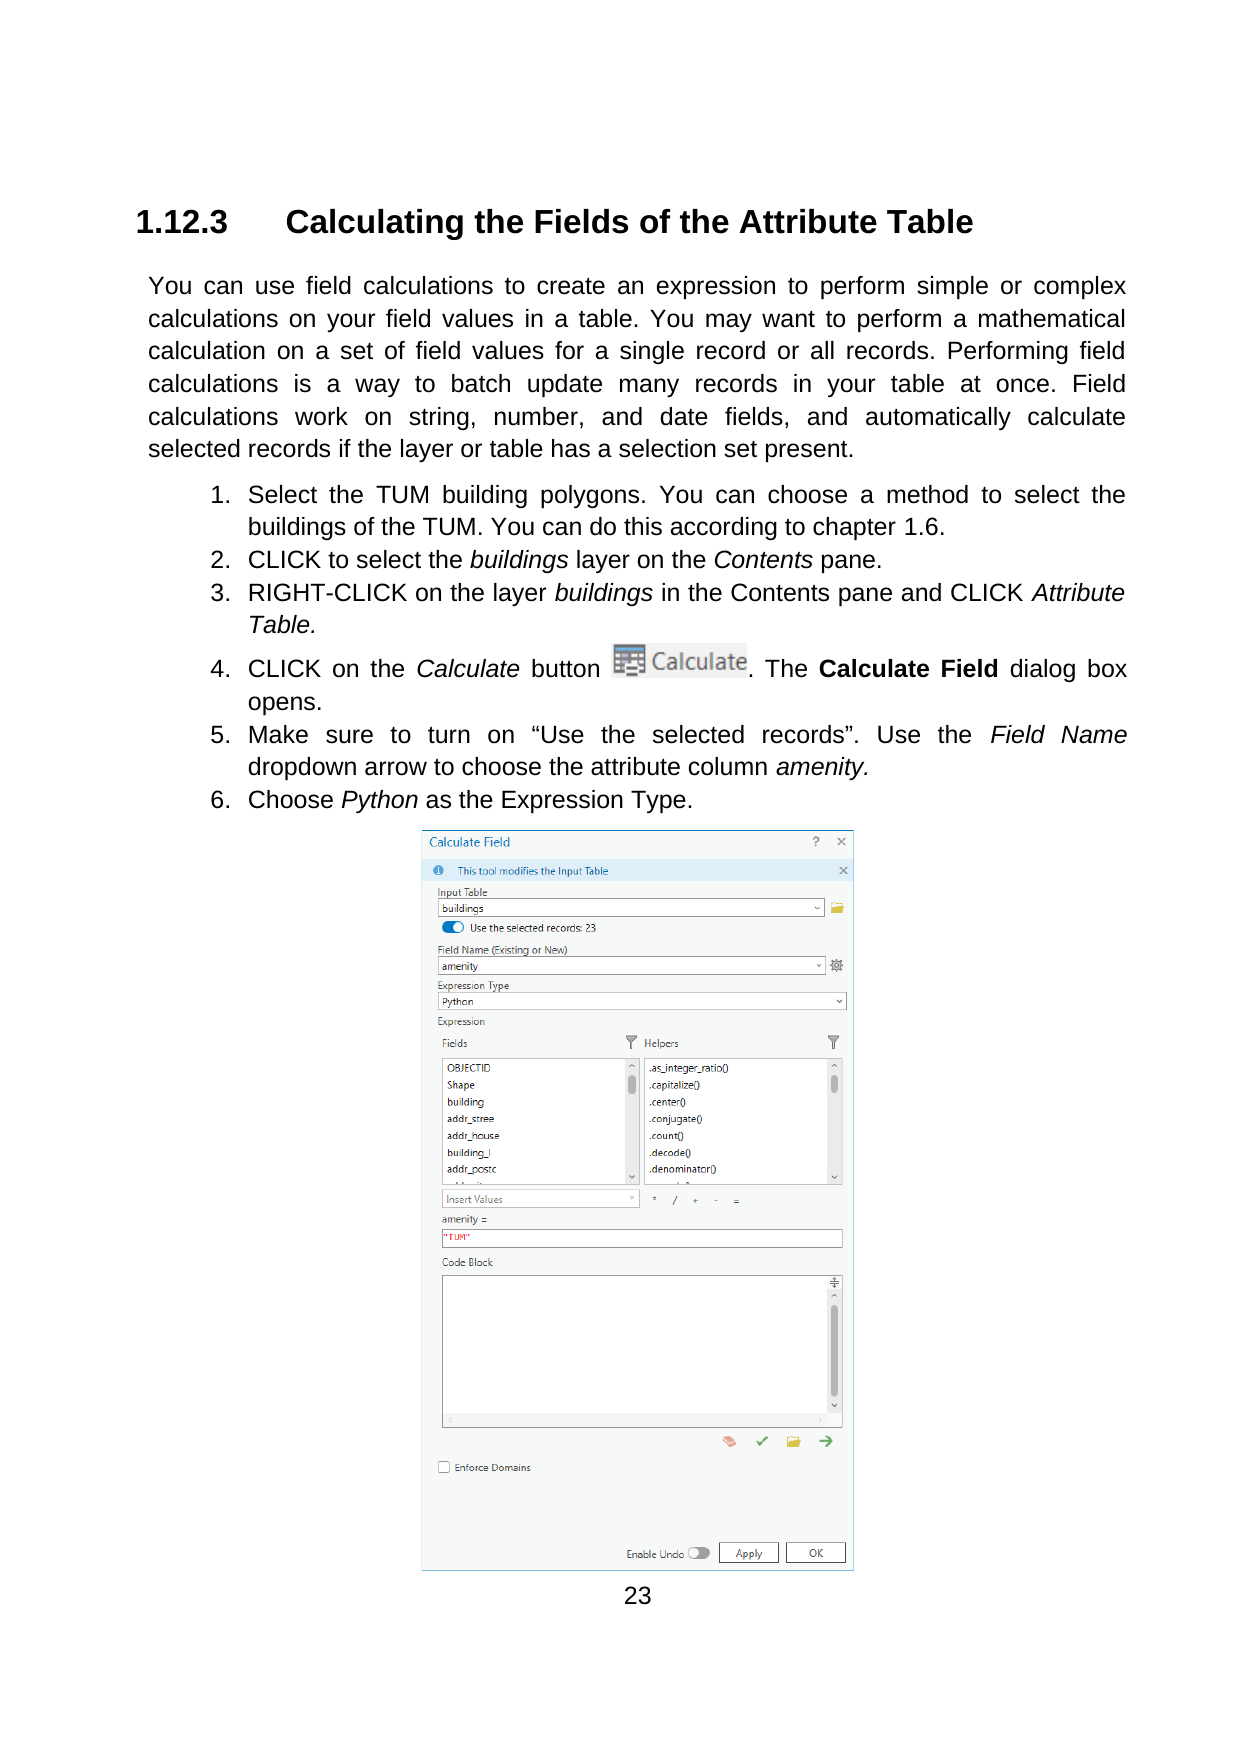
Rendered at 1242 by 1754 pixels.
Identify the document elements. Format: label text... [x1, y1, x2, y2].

picture [611, 643, 748, 678]
list CLICK to select the buildings layer on the Contents pane. [210, 545, 1127, 574]
list CLICK on the Calculate button . The Calculate Field dialog box opens. [210, 643, 1127, 716]
list Select the TUM building polygons. You can choose a method to select the buildings of the TUM. You can do this according to chapter 1.6. [210, 480, 1127, 541]
text You can use field calculations to create an expression to perform simple or complex calculations on your field values in a table. You may want to perform a mathematical calculation on a set of field values for a single record or all records. Performing field calculations is a way to batch update many records in your table at once. Field calculations work on string, number, and date fields, and automatically calculate selected records if the layer or table has a selection set present. [148, 271, 1127, 463]
list Choose Python as the Expression Type. [210, 785, 1127, 814]
list RIGHT-CLICK on the layer buildings in the Contents pane and CLICK Attribute Table. [210, 578, 1127, 639]
picture [421, 830, 854, 1571]
subtitle Calculating the Fields of the Attribute Table [135, 202, 1127, 241]
list Make sure to turn on “Use the selected records”. Use the Field Name dropdown arrow to choose the attribute column amenity. [210, 719, 1127, 781]
